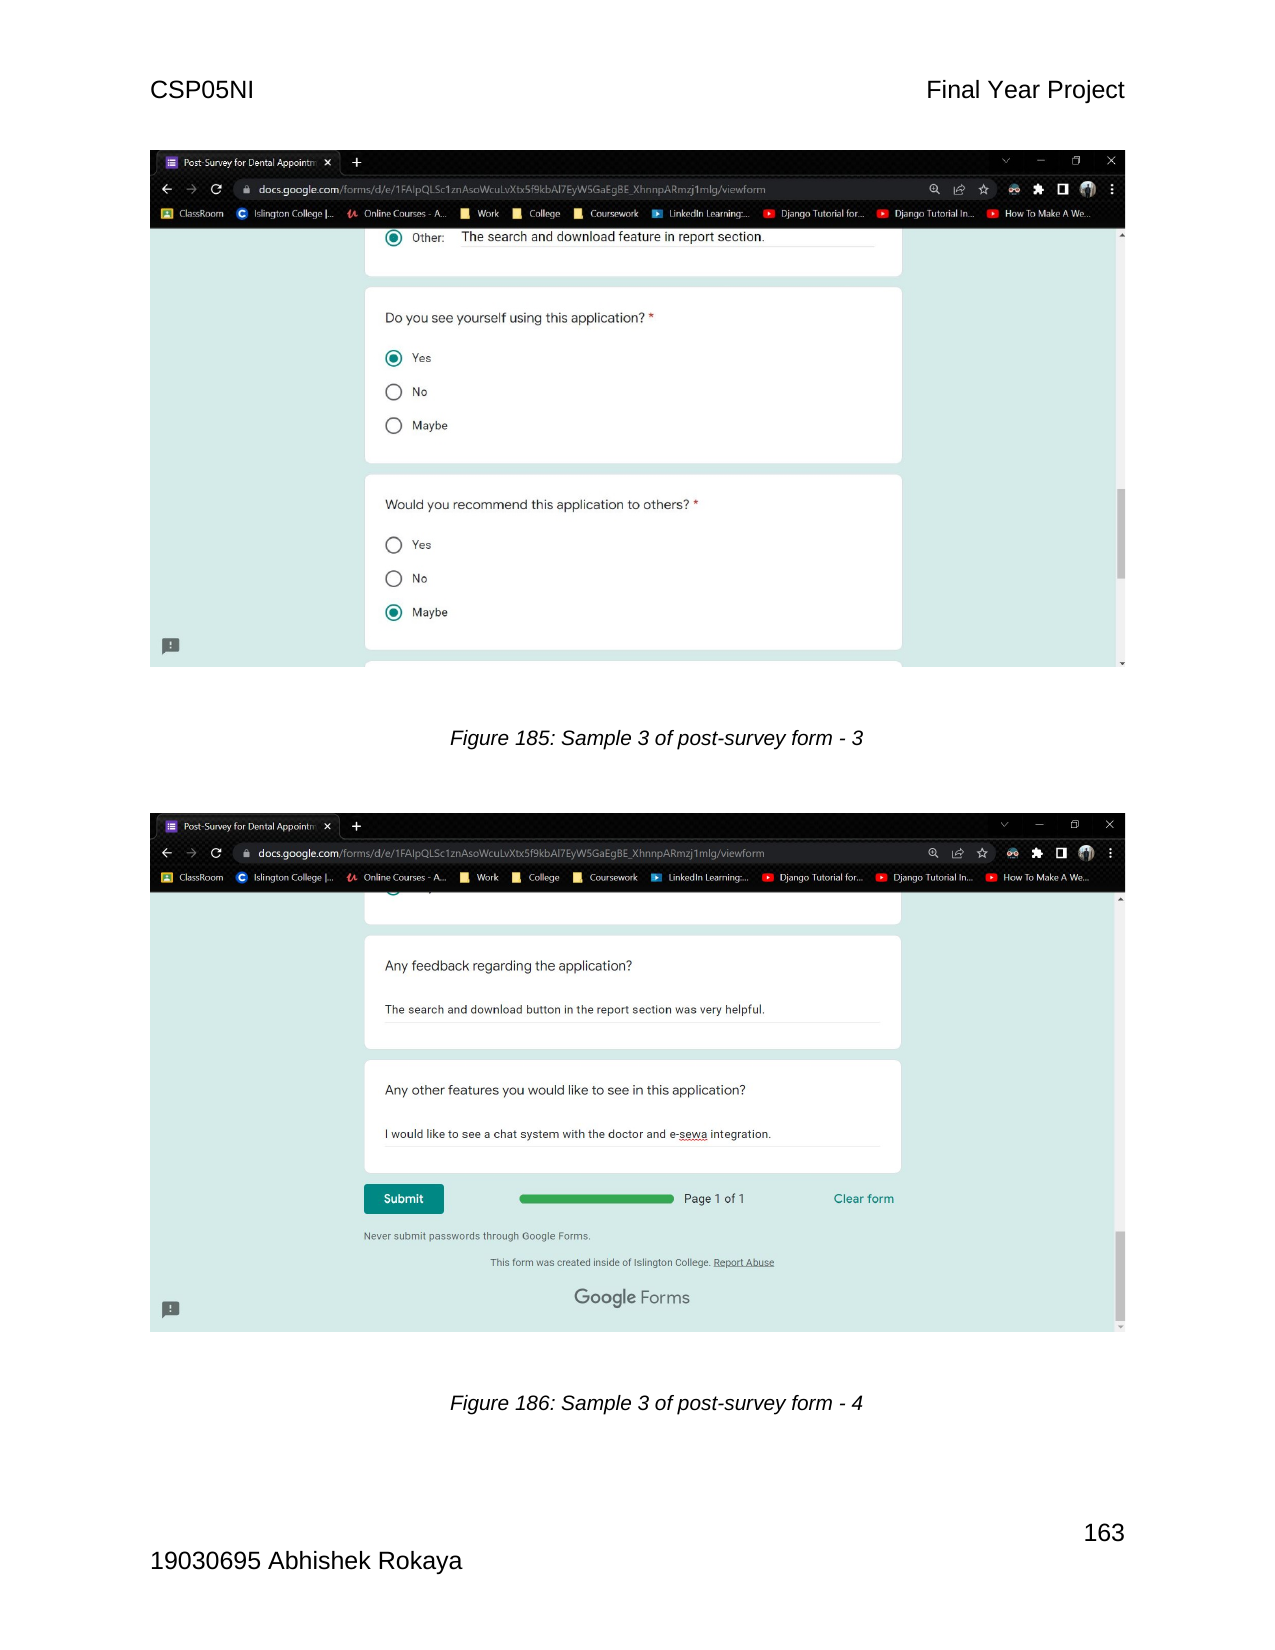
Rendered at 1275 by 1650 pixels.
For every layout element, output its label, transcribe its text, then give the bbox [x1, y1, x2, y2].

picture [150, 813, 1125, 1332]
text Figure 186: Sample 3 of post-survey form - 4 [375, 1391, 1125, 1414]
picture [150, 150, 1125, 667]
text Figure 185: Sample 3 of post-survey form - 3 [375, 726, 1125, 750]
